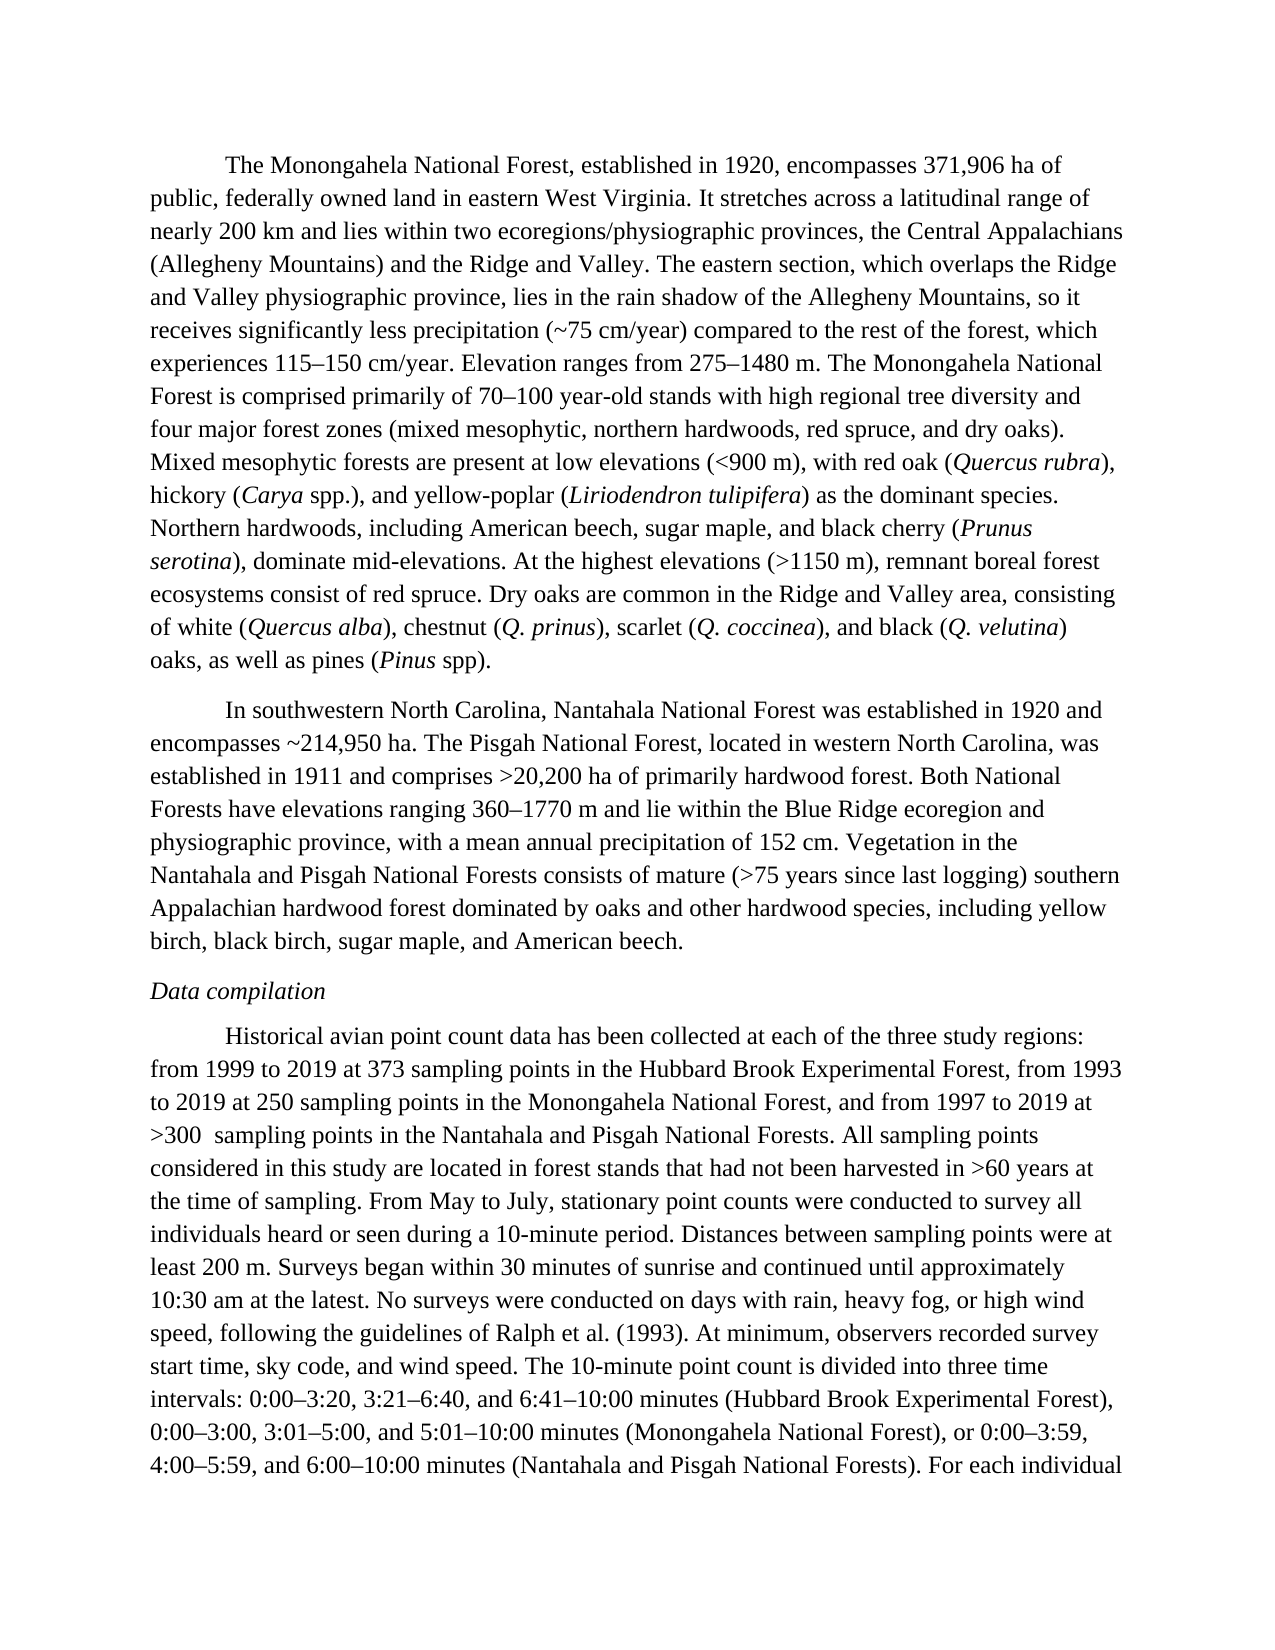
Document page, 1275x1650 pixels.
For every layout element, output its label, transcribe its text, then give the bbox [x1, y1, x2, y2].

text Data compilation [150, 976, 1125, 1004]
text The Monongahela National Forest, established in 1920, encompasses 371,906 ha of public, federally owned land in eastern West Virginia. It stretches across a latitudinal range of nearly 200 km and lies within two ecoregions/physiographic provinces, the Central Appalachians (Allegheny Mountains) and the Ridge and Valley. The eastern section, which overlaps the Ridge and Valley physiographic province, lies in the rain shadow of the Allegheny Mountains, so it receives significantly less precipitation (~75 cm/year) compared to the rest of the forest, which experiences 115–150 cm/year. Elevation ranges from 275–1480 m. The Monongahela National Forest is comprised primarily of 70–100 year-old stands with high regional tree diversity and four major forest zones (mixed mesophytic, northern hardwoods, red spruce, and dry oaks). Mixed mesophytic forests are present at low elevations (<900 m), with red oak (Quercus rubra), hickory (Carya spp.), and yellow-poplar (Liriodendron tulipifera) as the dominant species. Northern hardwoods, including American beech, sugar maple, and black cherry (Prunus serotina), dominate mid-elevations. At the highest elevations (>1150 m), remnant boreal forest ecosystems consist of red spruce. Dry oaks are common in the Ridge and Valley area, consisting of white (Quercus alba), chestnut (Q. prinus), scarlet (Q. coccinea), and black (Q. velutina) oaks, as well as pines (Pinus spp). [150, 150, 1125, 674]
text In southwestern North Carolina, Nantahala National Forest was established in 1920 and encompasses ~214,950 ha. The Pisgah National Forest, located in western North Carolina, was established in 1911 and comprises >20,200 ha of primarily hardwood forest. Both National Forests have elevations ranging 360–1770 m and lie within the Blue Ridge ecoregion and physiographic province, with a mean annual precipitation of 152 cm. Vegetation in the Nantahala and Pisgah National Forests consists of mature (>75 years since last logging) southern Appalachian hardwood forest dominated by oaks and other hardwood species, including yellow birch, black birch, sugar maple, and American beech. [150, 695, 1125, 955]
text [150, 1021, 1125, 1479]
